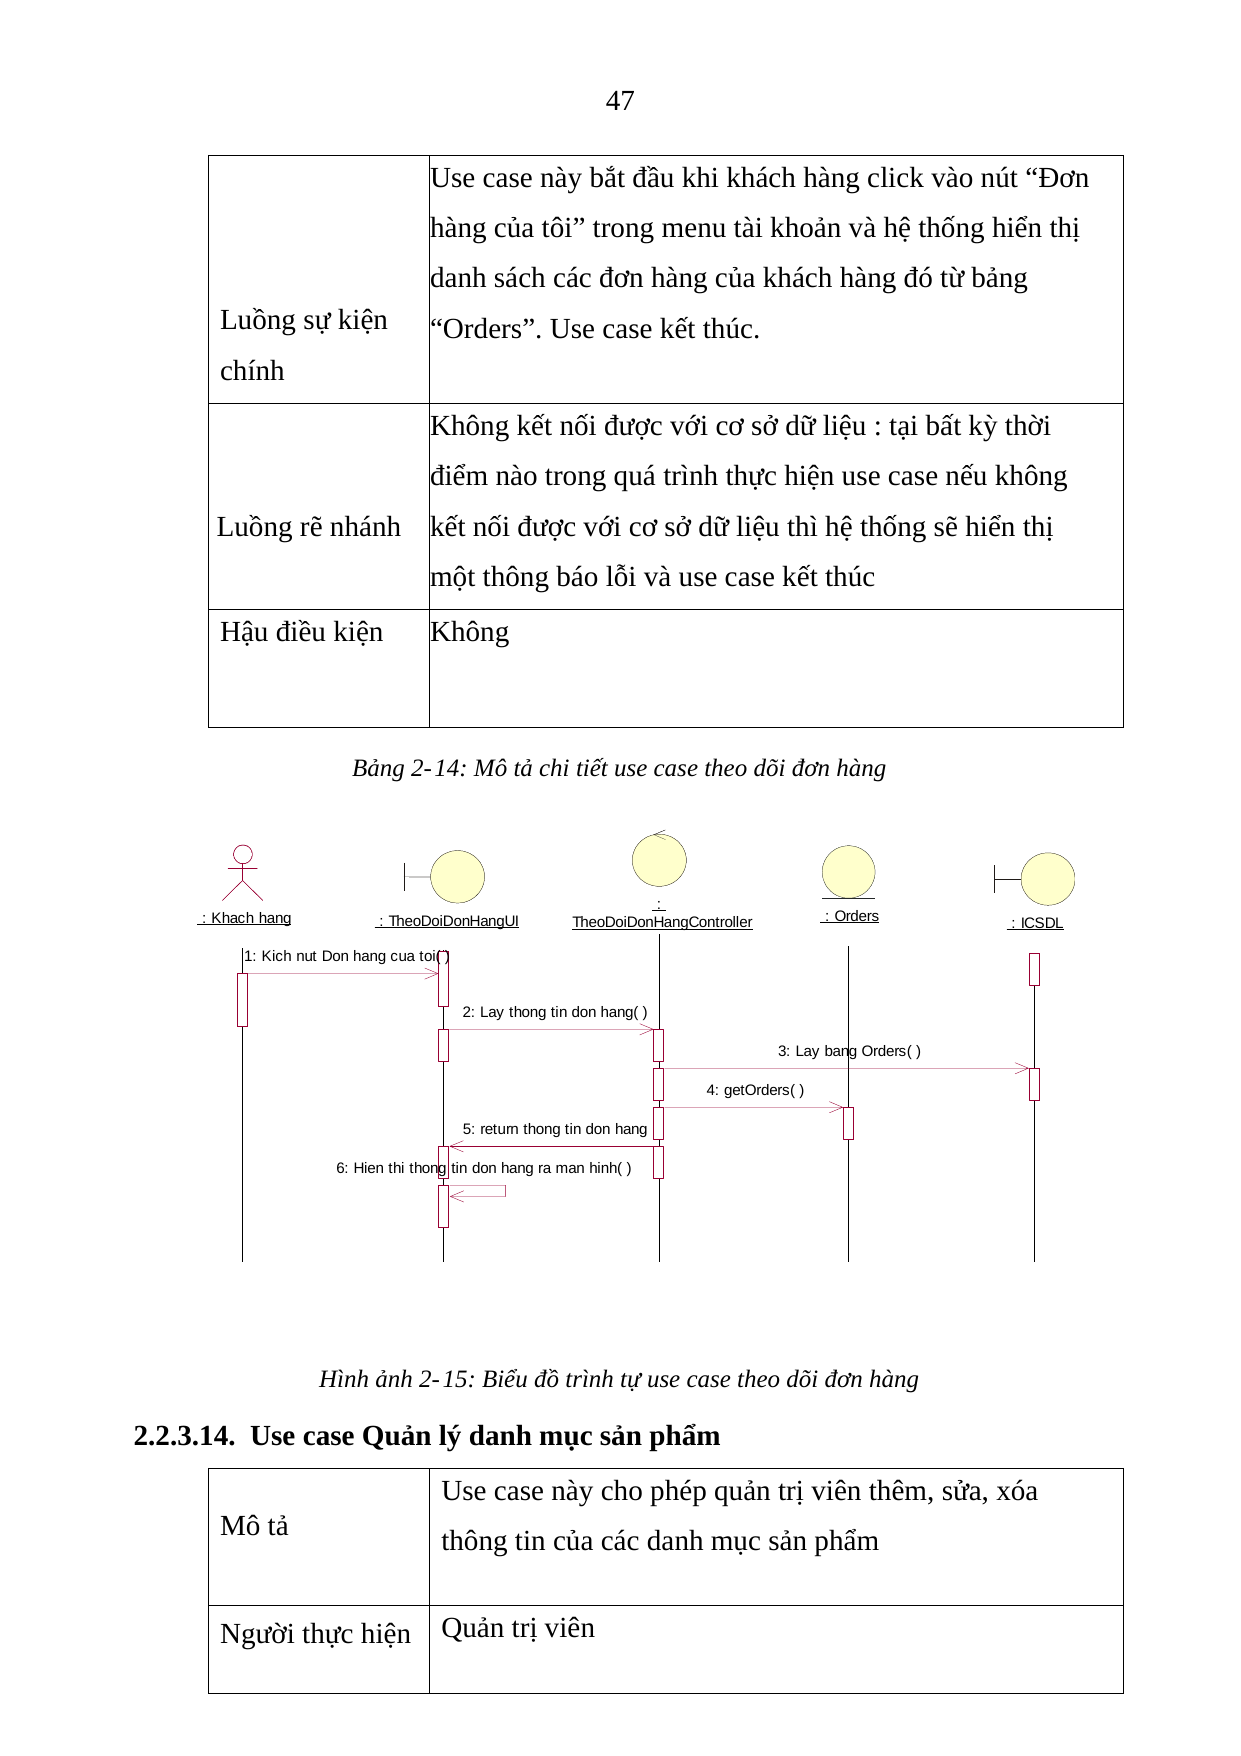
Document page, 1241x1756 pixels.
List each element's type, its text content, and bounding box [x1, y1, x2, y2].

table_cell Luồng rẽ nhánh [209, 404, 429, 609]
table_cell Luồng sự kiện chính [209, 156, 429, 403]
table_header Use case này cho phép quản trị viên thêm, sửa, xóa thông tin của các danh mục sản phẩm [430, 1469, 1123, 1605]
subtitle Use case Quản lý danh mục sản phẩm [133, 1418, 1107, 1451]
table_cell Người thực hiện [209, 1606, 429, 1692]
text Bảng 2-14: Mô tả chi tiết use case theo dõi đơn hàng [133, 753, 1107, 781]
table_cell Hậu điều kiện [209, 610, 429, 727]
table_cell Không kết nối được với cơ sở dữ liệu : tại bất kỳ thời điểm nào trong quá trình thực hiện use case nếu không kết nối được với cơ sở dữ liệu thì hệ thống sẽ hiển thị một thông báo lỗi và use case kết thúc [430, 404, 1123, 609]
table_cell Quản trị viên [430, 1606, 1123, 1692]
table_header Mô tả [209, 1469, 429, 1605]
table_cell Không [430, 610, 1123, 727]
table_cell Use case này bắt đầu khi khách hàng click vào nút “Đơn hàng của tôi” trong menu tài khoản và hệ thống hiển thị danh sách các đơn hàng của khách hàng đó từ bảng “Orders”. Use case kết thúc. [430, 156, 1123, 403]
